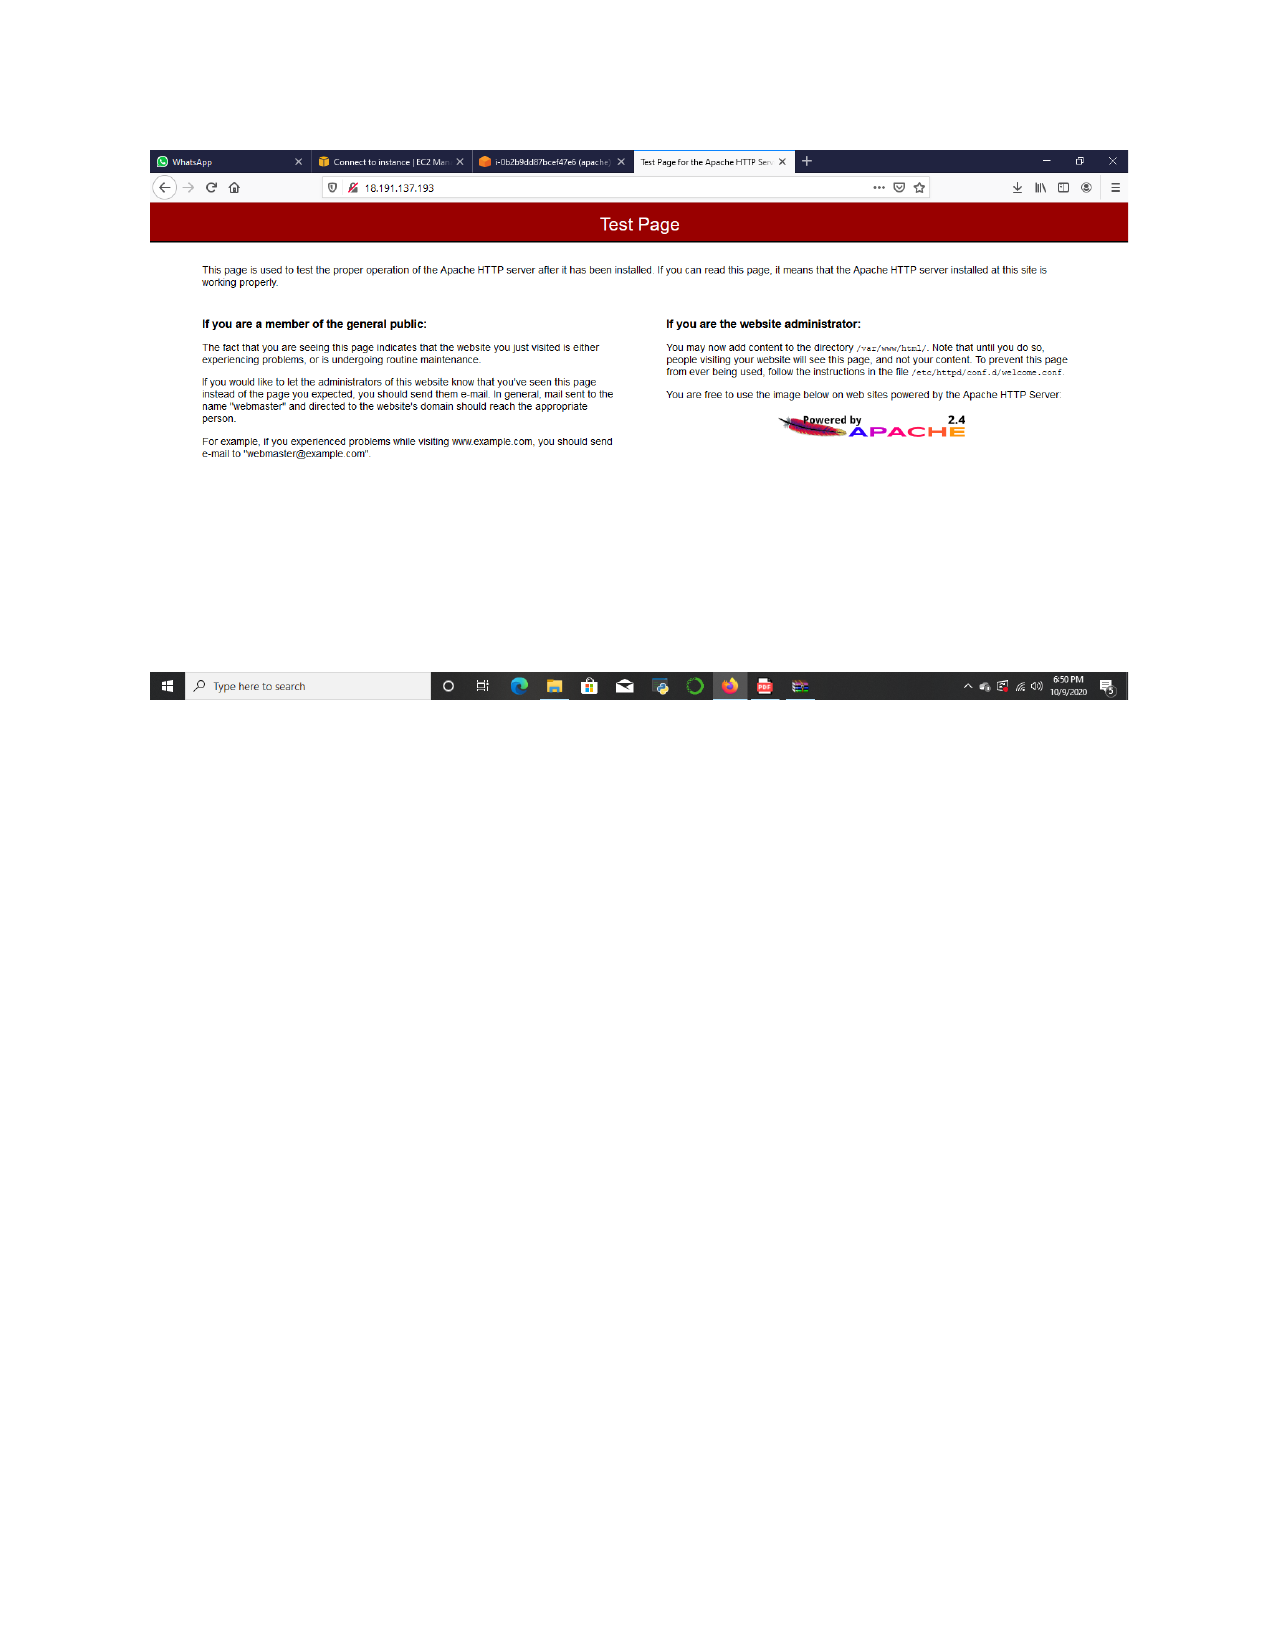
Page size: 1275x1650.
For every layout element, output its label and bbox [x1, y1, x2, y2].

picture [150, 150, 1129, 700]
